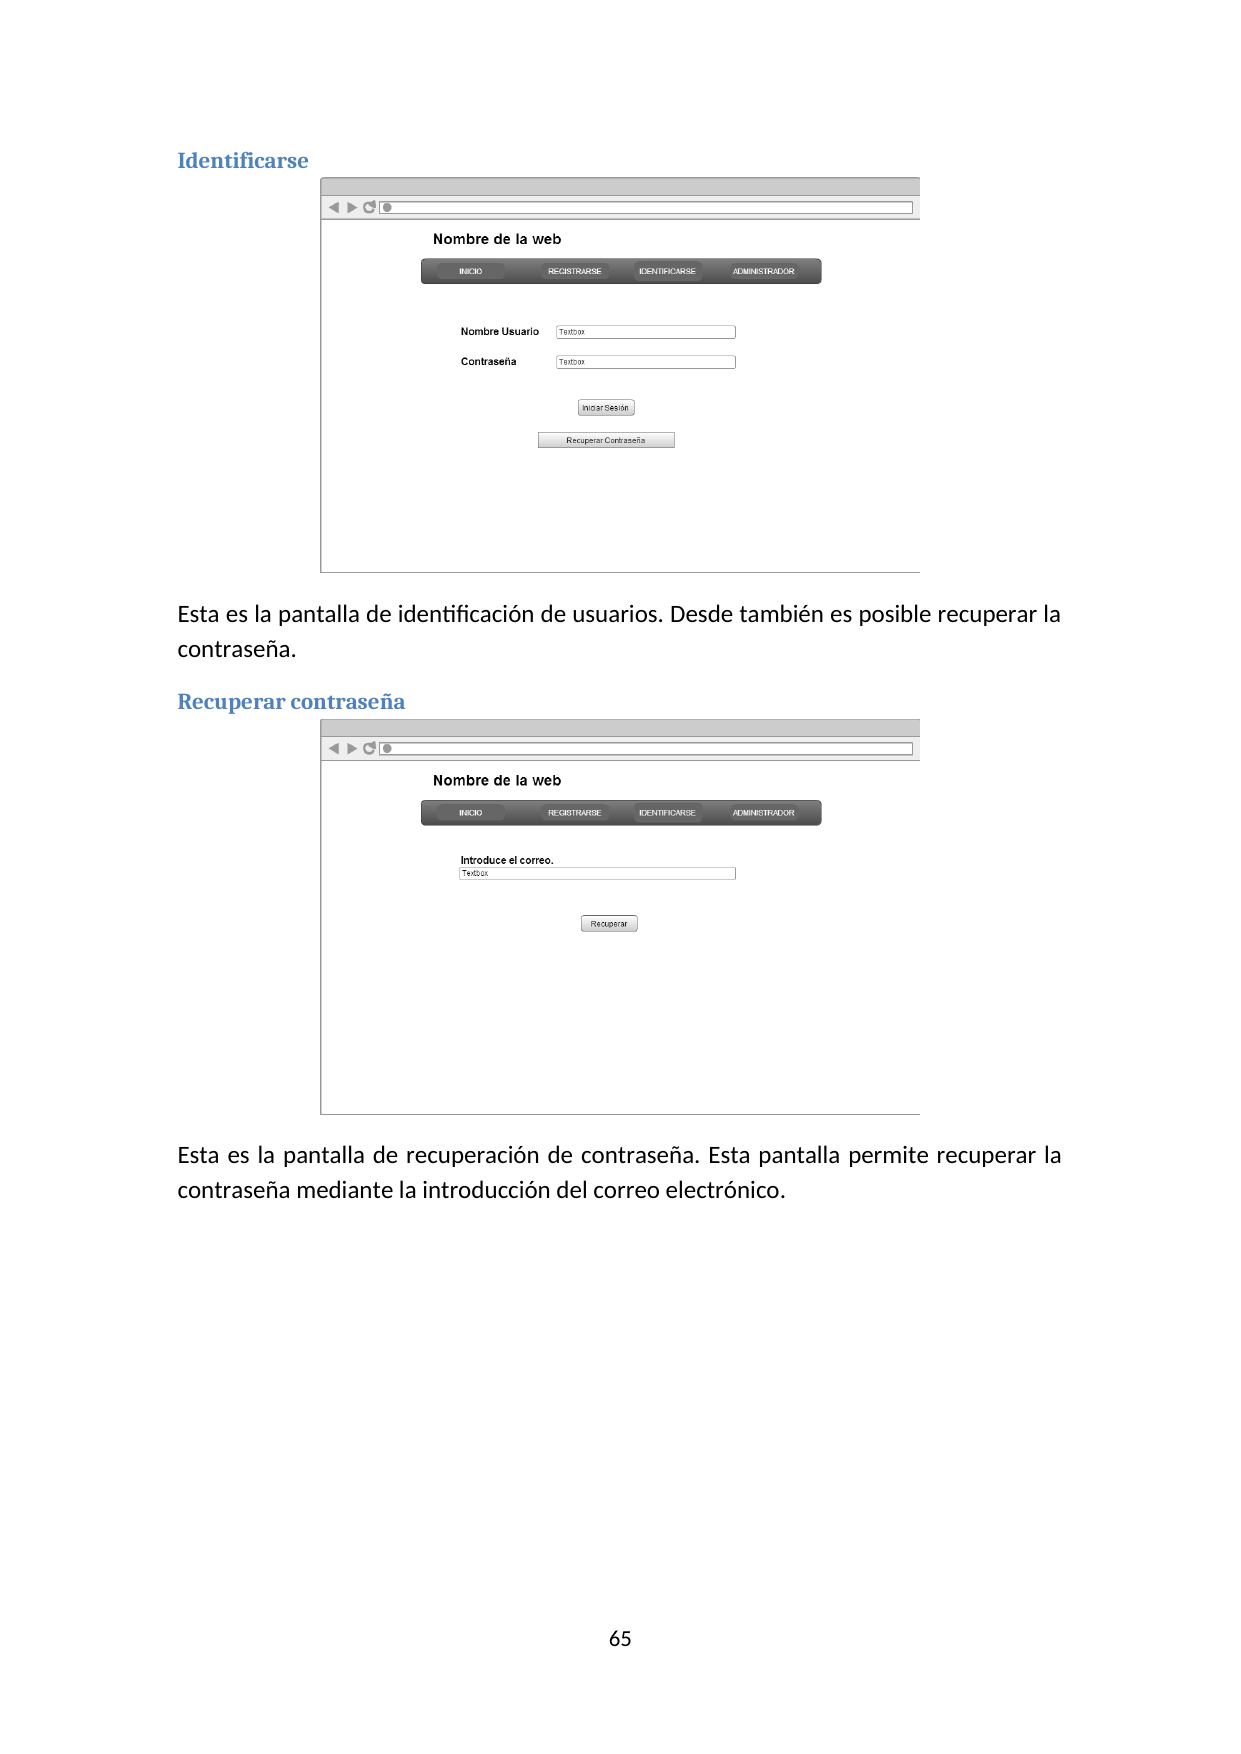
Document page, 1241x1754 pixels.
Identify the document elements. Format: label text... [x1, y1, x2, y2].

text Esta es la pantalla de recuperación de contraseña. Esta pantalla permite recuperar la contraseña mediante la introducción del correo electrónico. [177, 1139, 1063, 1205]
text Esta es la pantalla de identificación de usuarios. Desde también es posible recuperar la contraseña. [177, 598, 1063, 663]
subtitle Recuperar contraseña [177, 689, 1063, 715]
picture [320, 177, 920, 573]
subtitle Identificarse [177, 148, 1063, 174]
picture [320, 719, 920, 1115]
